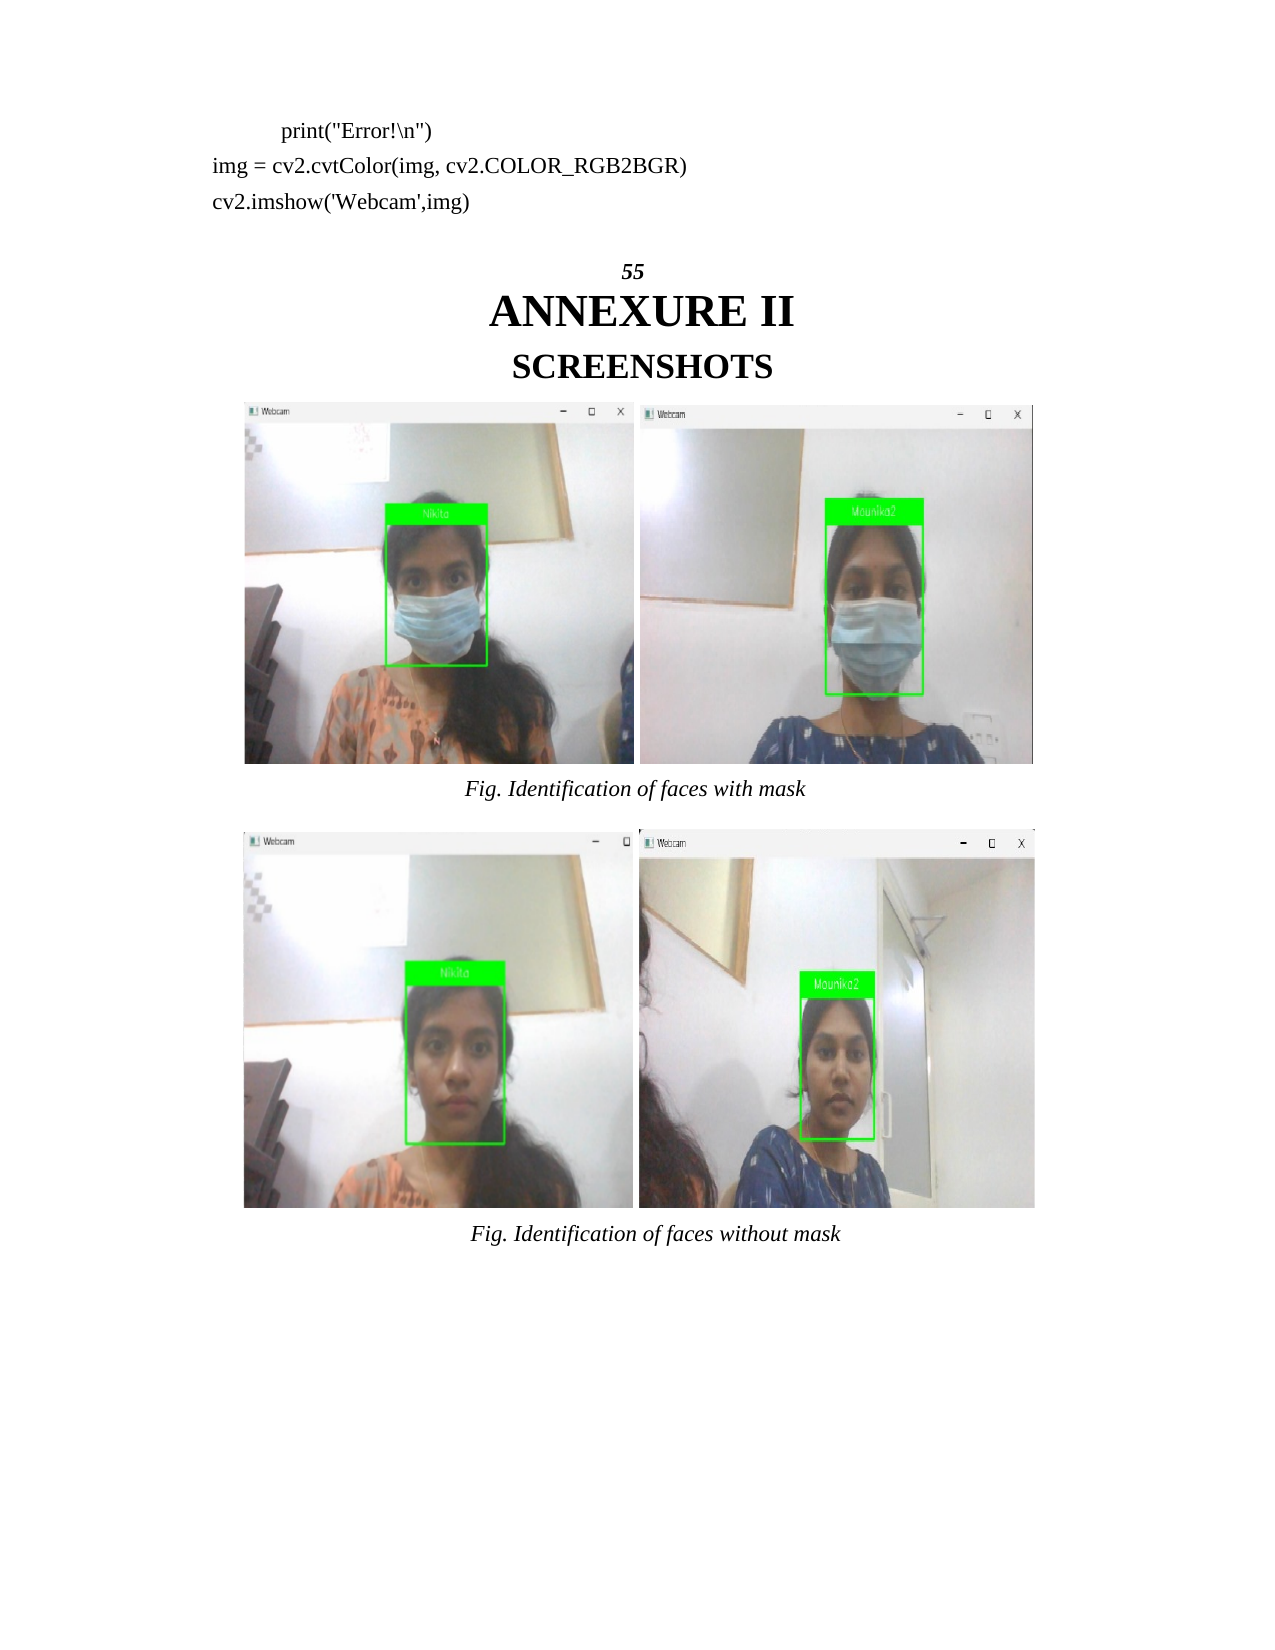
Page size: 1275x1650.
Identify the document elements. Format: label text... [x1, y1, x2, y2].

text cv2.imshow('Webcam',img) [189, 188, 1247, 214]
text SCREENSHOTS [29, 345, 1247, 386]
text 55 [238, 258, 1247, 284]
picture [244, 402, 634, 764]
text print("Error!\n") [189, 117, 1247, 143]
text img = cv2.cvtColor(img, cv2.COLOR_RGB2BGR) [189, 153, 1247, 179]
text ANNEXURE II [29, 284, 1247, 337]
text Fig. Identification of faces with mask [150, 776, 1128, 802]
picture [243, 832, 633, 1208]
picture [640, 405, 1033, 764]
picture [639, 829, 1035, 1208]
text Fig. Identification of faces without mask [150, 1220, 1129, 1246]
